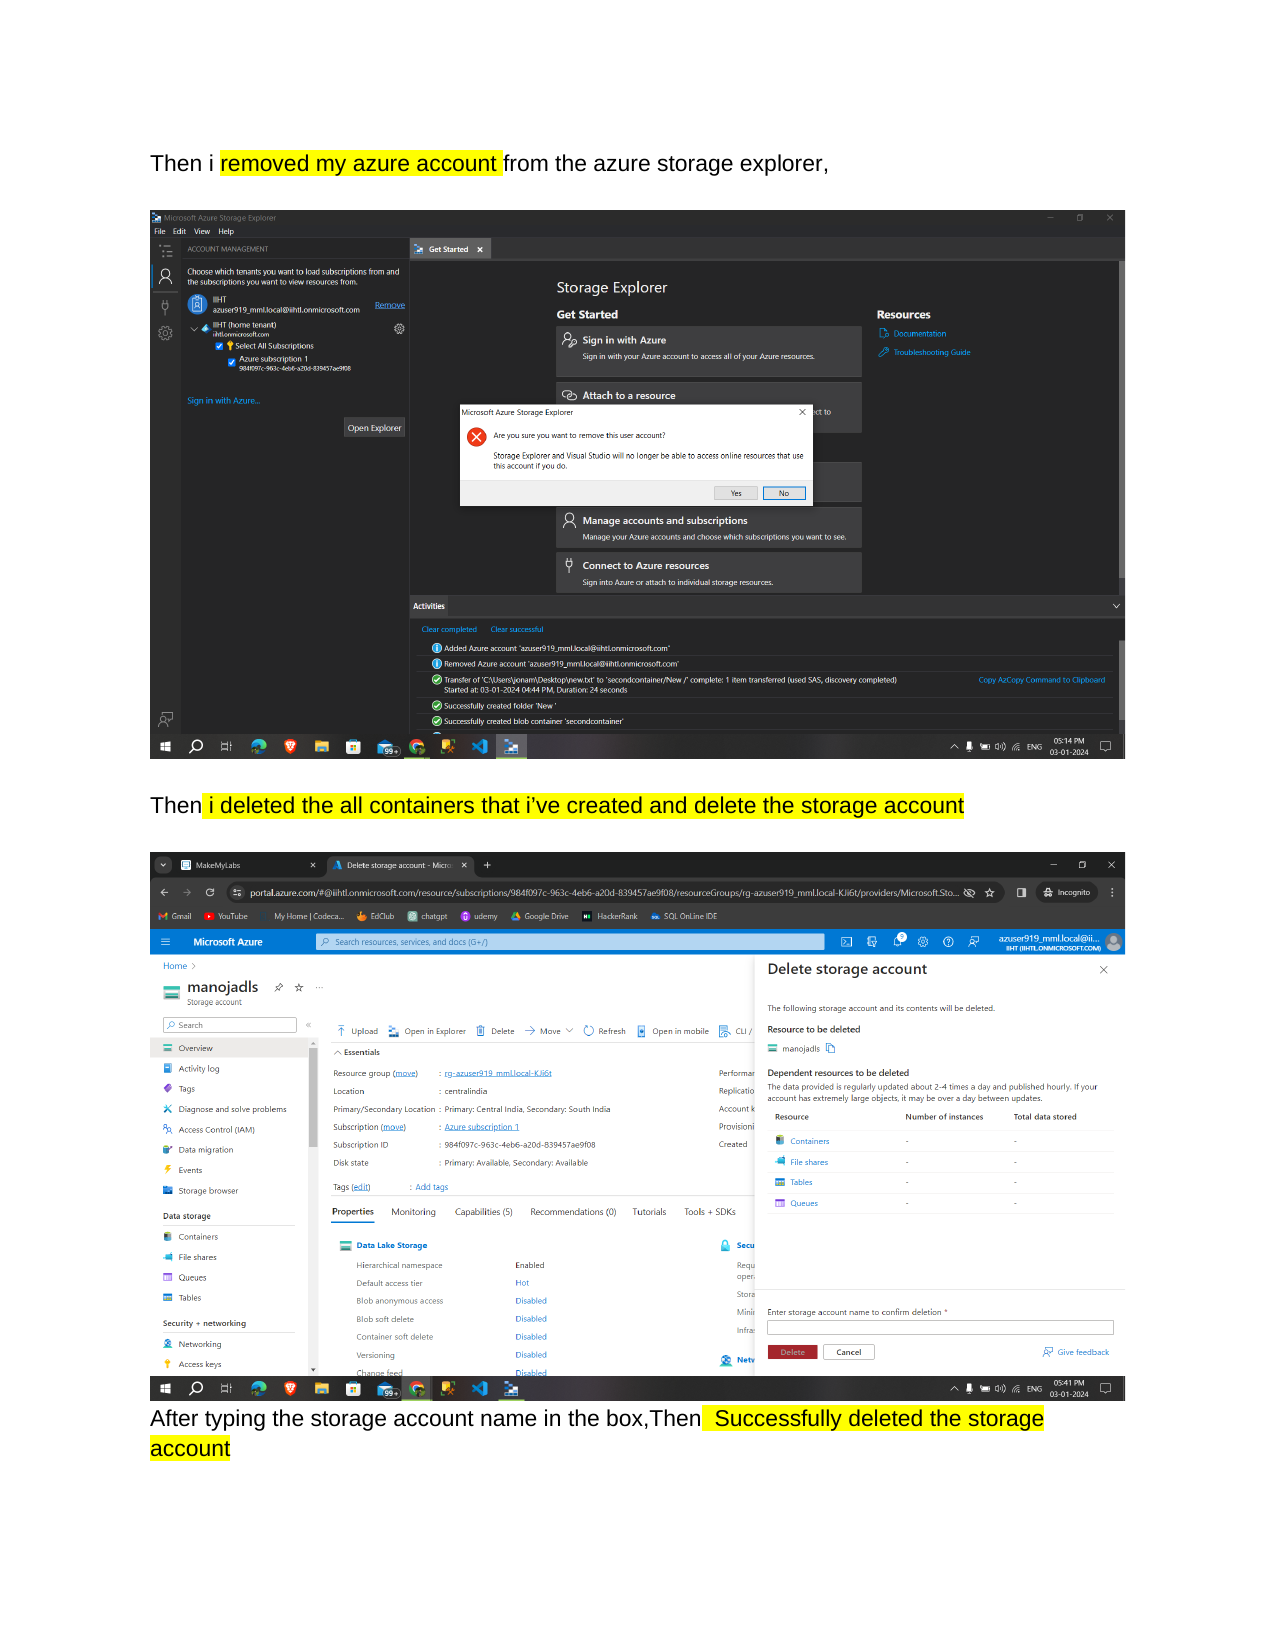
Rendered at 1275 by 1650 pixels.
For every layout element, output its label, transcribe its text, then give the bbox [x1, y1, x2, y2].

text Then i removed my azure account from the azure storage explorer, [503, 150, 1125, 176]
picture [150, 210, 1125, 759]
text After typing the storage account name in the box,Then Successfully deleted the storage account [150, 1404, 1125, 1461]
text Then i deleted the all containers that i’ve created and delete the storage account [150, 792, 1125, 819]
picture [150, 852, 1125, 1401]
